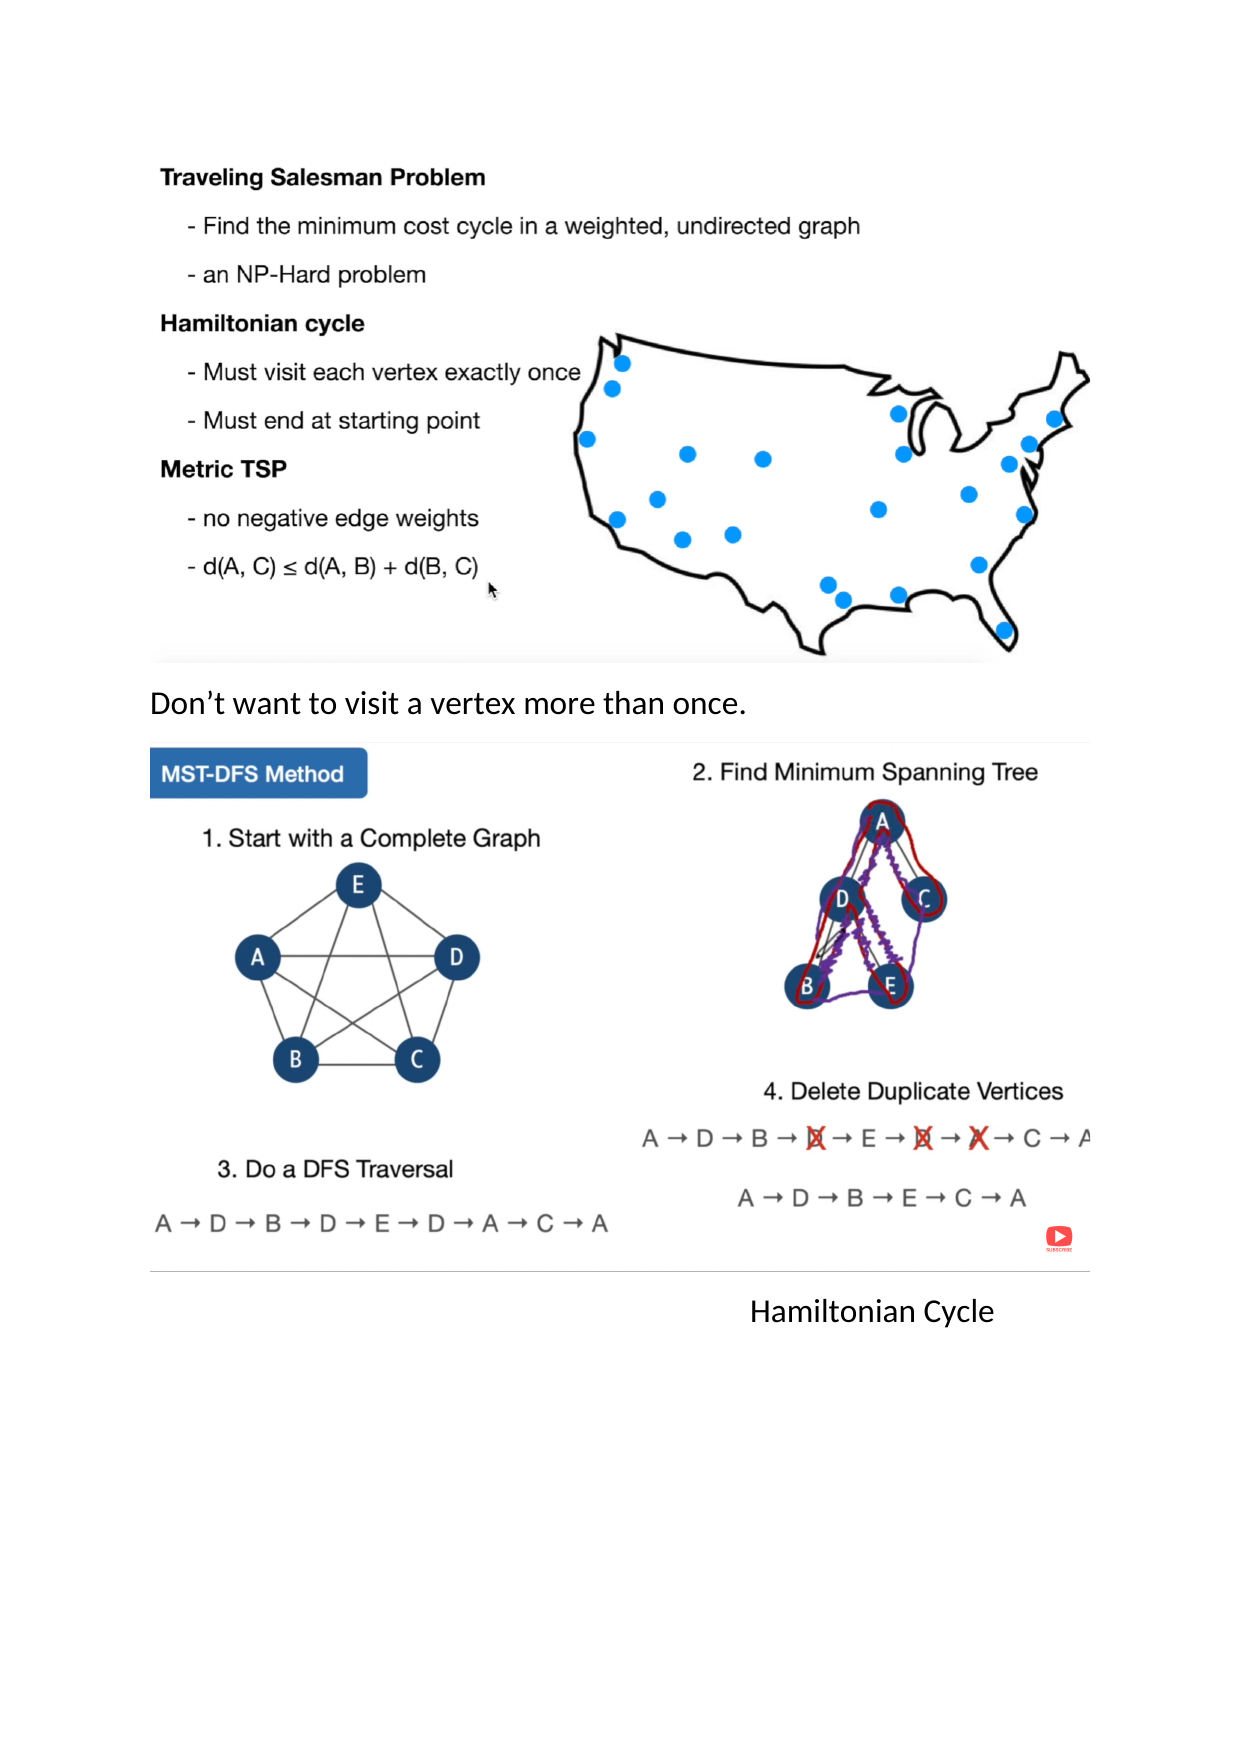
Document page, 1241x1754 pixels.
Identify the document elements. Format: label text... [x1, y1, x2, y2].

text Hamiltonian Cycle [675, 1290, 1090, 1331]
picture [150, 150, 1091, 663]
text Don’t want to visit a vertex more than once. [150, 682, 1090, 723]
picture [150, 742, 1091, 1272]
